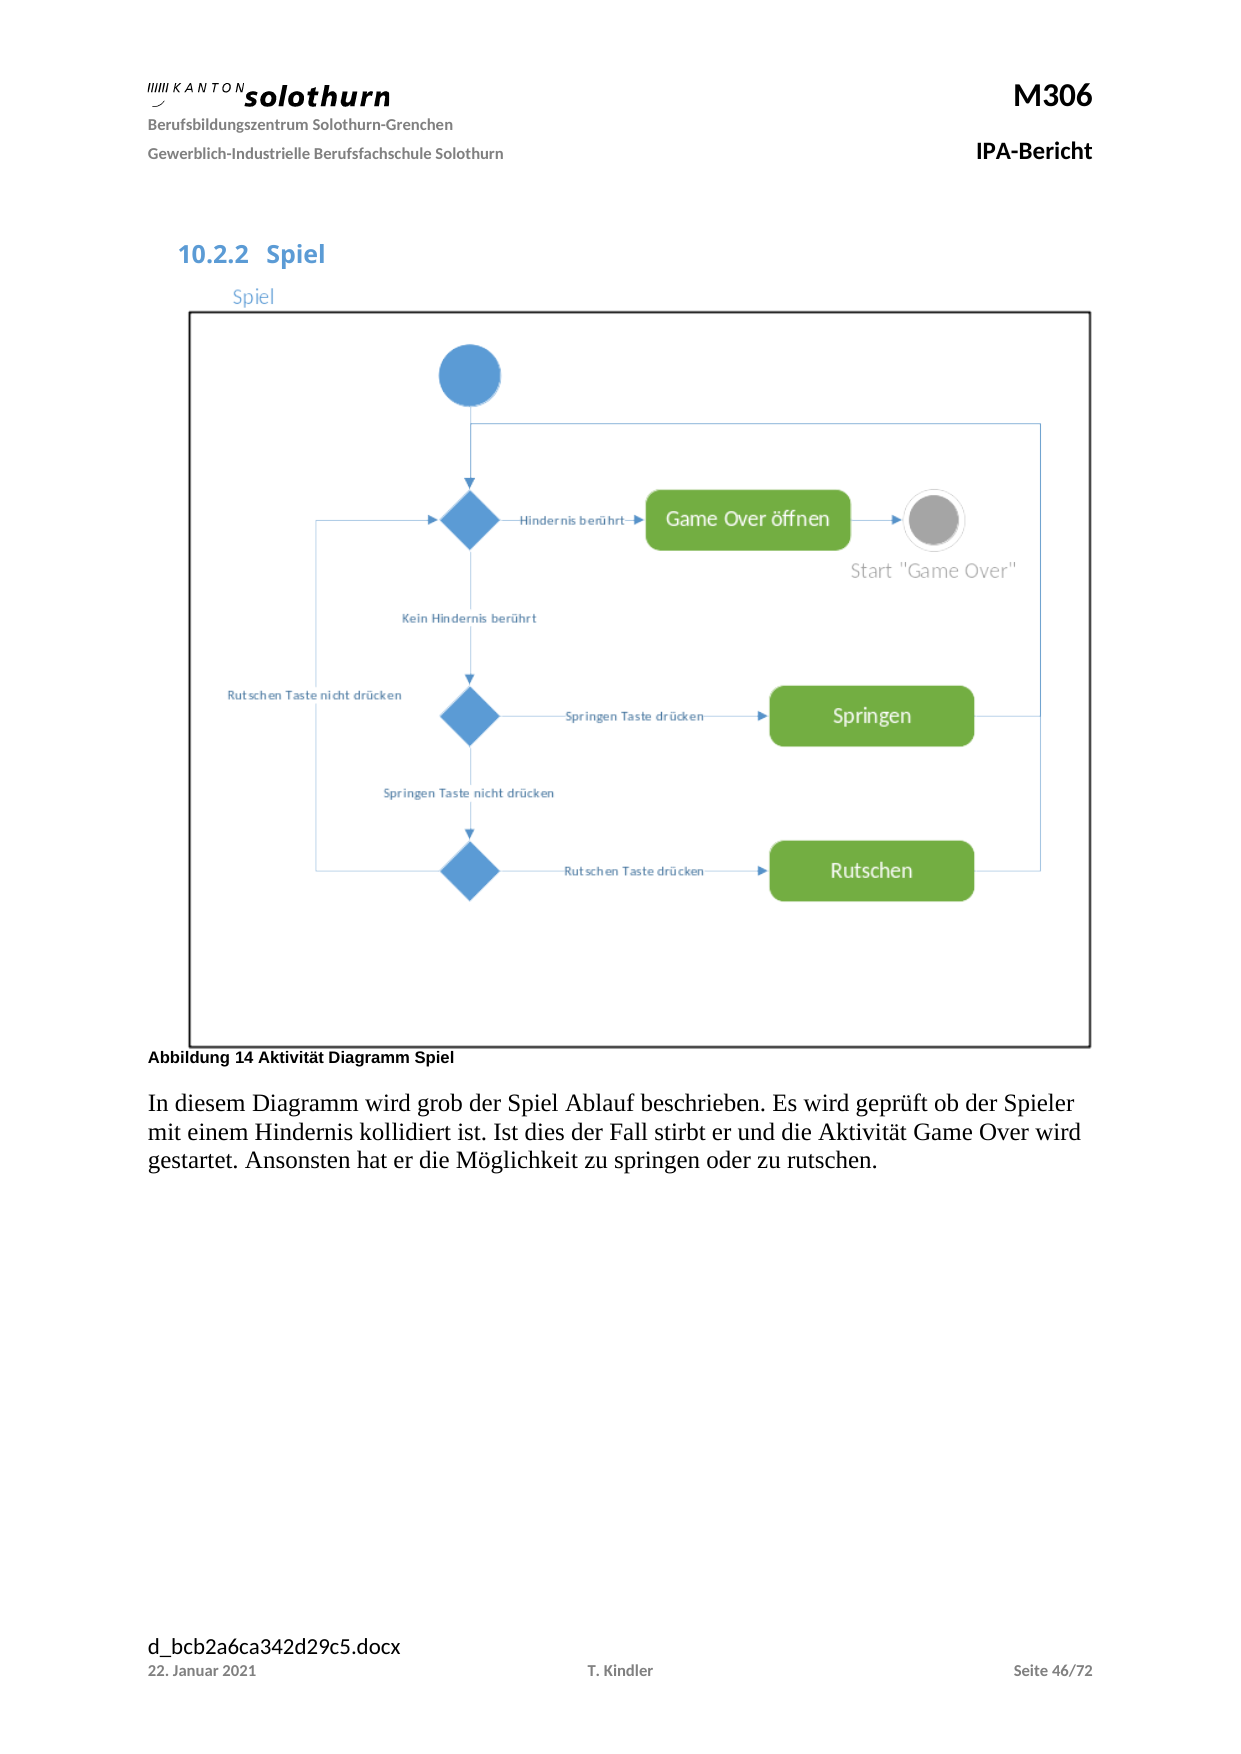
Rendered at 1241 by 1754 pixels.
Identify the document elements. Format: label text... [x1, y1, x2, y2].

text In diesem Diagramm wird grob der Spiel Ablauf beschrieben. Es wird geprüft ob der Spieler mit einem Hindernis kollidiert ist. Ist dies der Fall stirbt er und die Aktivität Game Over wird gestartet. Ansonsten hat er die Möglichkeit zu springen oder zu rutschen. [148, 1088, 1092, 1174]
picture [147, 83, 390, 107]
subtitle Spiel [177, 236, 1092, 270]
text Abbildung 14 Aktivität Diagramm Spiel [148, 1048, 1092, 1067]
